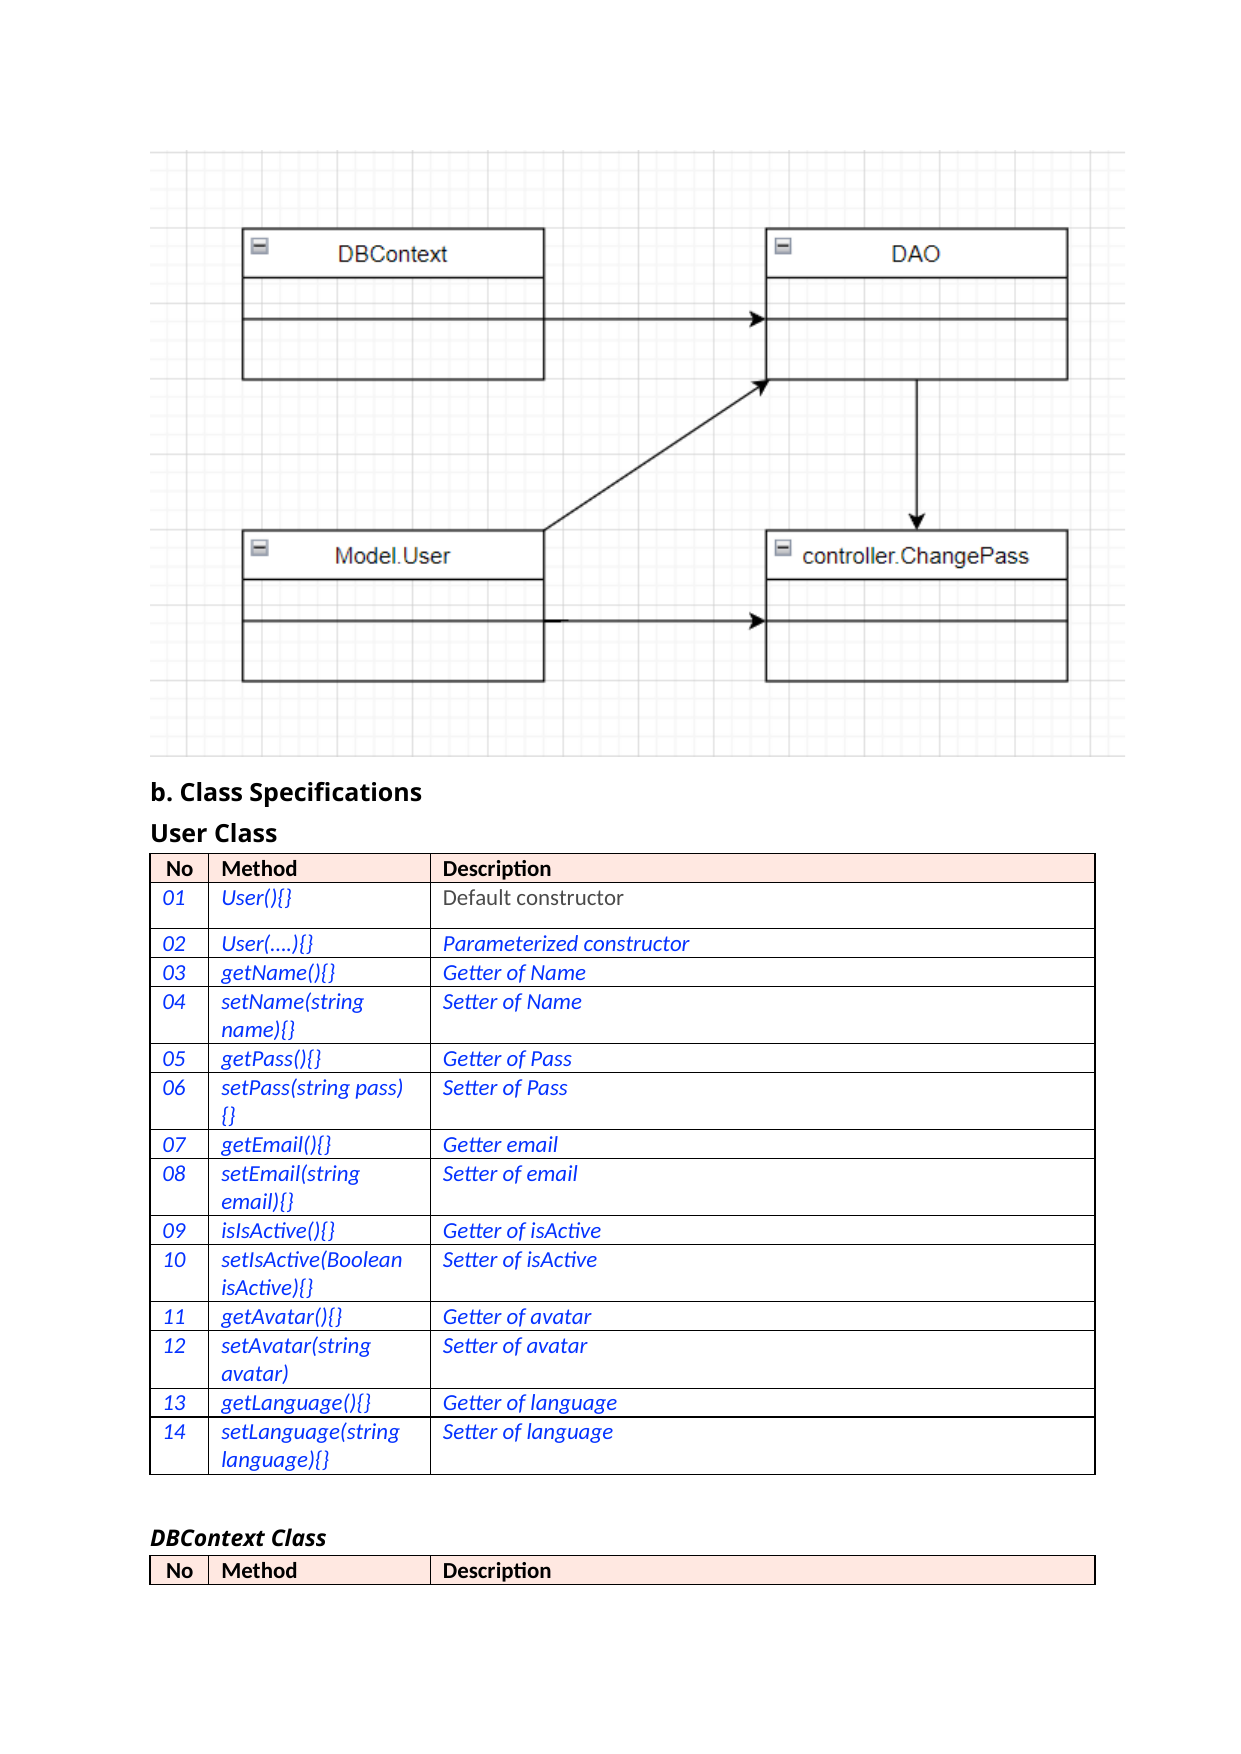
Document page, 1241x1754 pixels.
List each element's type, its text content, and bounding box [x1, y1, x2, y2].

table_cell Setter of isActive [431, 1245, 1094, 1301]
table_cell 09 [151, 1216, 208, 1244]
table_cell Getter of language [431, 1389, 1094, 1416]
table_cell 14 [151, 1418, 208, 1473]
table_cell 03 [151, 958, 208, 986]
subtitle User Class [150, 816, 1093, 850]
table_cell Setter of language [431, 1418, 1094, 1473]
table_cell setName(string name){} [209, 987, 430, 1043]
table_cell Getter of Pass [431, 1044, 1094, 1072]
table_cell 05 [151, 1044, 208, 1072]
table_cell getAvatar(){} [209, 1302, 430, 1330]
table_cell Getter of avatar [431, 1302, 1094, 1330]
table_cell Setter of Pass [431, 1073, 1094, 1129]
table_cell Getter email [431, 1130, 1094, 1158]
table_header Description [431, 1556, 1094, 1584]
subtitle b. Class Specifications [150, 775, 1093, 809]
table_cell 11 [151, 1302, 208, 1330]
table_cell Setter of Name [431, 987, 1094, 1043]
table_cell setPass(string pass){} [209, 1073, 430, 1129]
table_cell getLanguage(){} [209, 1389, 430, 1416]
table_cell isIsActive(){} [209, 1216, 430, 1244]
table_cell Parameterized constructor [431, 929, 1094, 957]
table_cell Getter of isActive [431, 1216, 1094, 1244]
table_cell Setter of email [431, 1159, 1094, 1215]
table_cell 02 [151, 929, 208, 957]
table_header Method [209, 1556, 430, 1584]
table_cell Getter of Name [431, 958, 1094, 986]
table_cell Default constructor [431, 883, 1094, 928]
table_cell getPass(){} [209, 1044, 430, 1072]
table_cell 07 [151, 1130, 208, 1158]
table_cell 12 [151, 1331, 208, 1387]
table_header Method [209, 854, 430, 882]
table_cell 08 [151, 1159, 208, 1215]
table_cell setEmail(string email){} [209, 1159, 430, 1215]
table_cell setLanguage(string language){} [209, 1418, 430, 1473]
table_cell setIsActive(Boolean isActive){} [209, 1245, 430, 1301]
table_header No [151, 1556, 208, 1584]
table_cell getEmail(){} [209, 1130, 430, 1158]
table_cell User(){} [209, 883, 430, 928]
table_cell Setter of avatar [431, 1331, 1094, 1387]
table_cell 04 [151, 987, 208, 1043]
table_cell setAvatar(string avatar) [209, 1331, 430, 1387]
table_cell 10 [151, 1245, 208, 1301]
table_header No [151, 854, 208, 882]
subtitle DBContext Class [150, 1521, 1093, 1553]
table_cell 06 [151, 1073, 208, 1129]
table_cell getName(){} [209, 958, 430, 986]
table_cell 13 [151, 1389, 208, 1416]
table_cell User(….){} [209, 929, 430, 957]
table_header Description [431, 854, 1094, 882]
picture [150, 150, 1125, 757]
table_cell 01 [151, 883, 208, 928]
